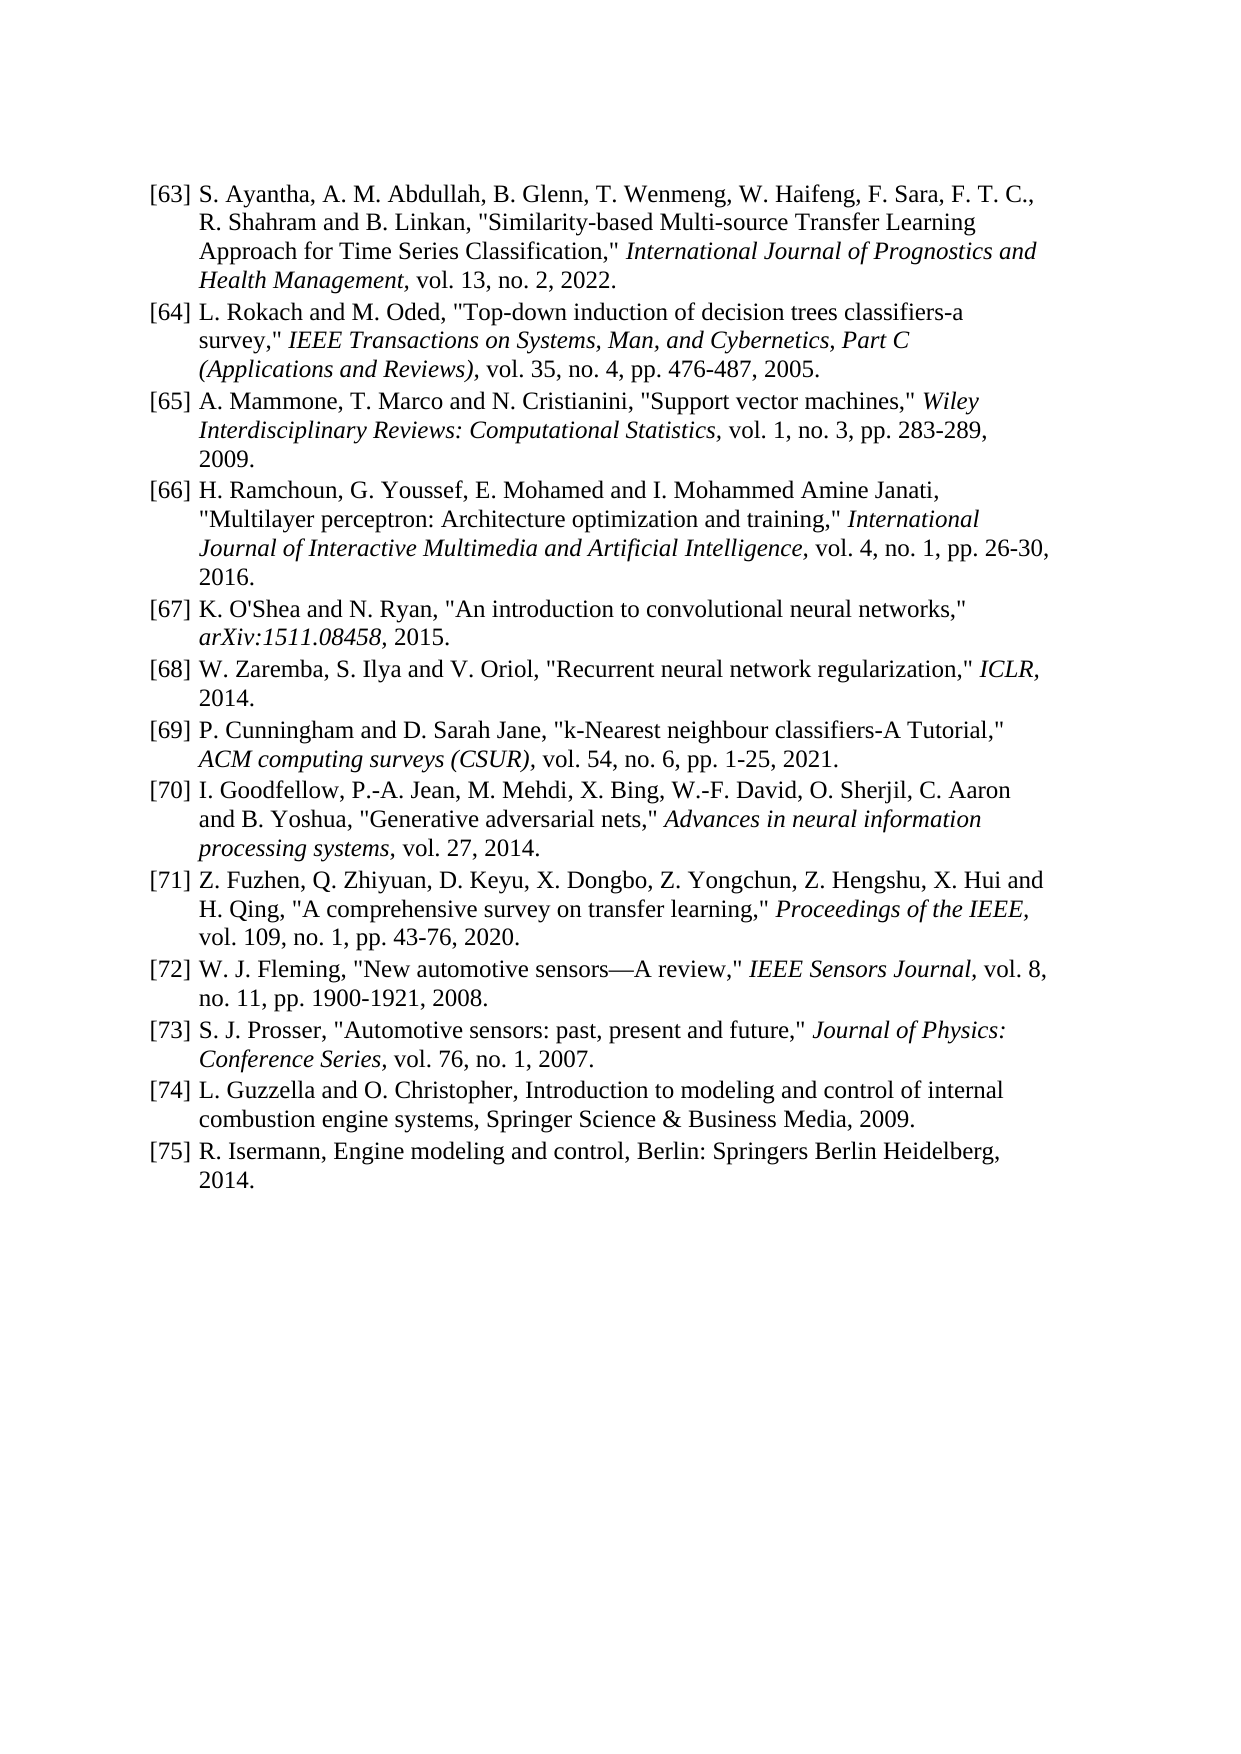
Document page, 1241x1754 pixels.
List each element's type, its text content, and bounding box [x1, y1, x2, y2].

table_cell R. Isermann, Engine modeling and control, Berlin: Springers Berlin Heidelberg, 2014. [197, 1135, 1051, 1195]
table_cell [74] [148, 1074, 197, 1135]
table_cell [70] [148, 774, 197, 863]
table_cell [65] [148, 385, 197, 474]
table_cell H. Ramchoun, G. Youssef, E. Mohamed and I. Mohammed Amine Janati, "Multilayer perceptron: Architecture optimization and training," International Journal of Interactive Multimedia and Artificial Intelligence, vol. 4, no. 1, pp. 26-30, 2016. [197, 474, 1051, 592]
table_cell [68] [148, 653, 197, 713]
table_cell S. Ayantha, A. M. Abdullah, B. Glenn, T. Wenmeng, W. Haifeng, F. Sara, F. T. C., R. Shahram and B. Linkan, "Similarity-based Multi-source Transfer Learning Approach for Time Series Classification," International Journal of Prognostics and Health Management, vol. 13, no. 2, 2022. [197, 177, 1051, 295]
table_cell Z. Fuzhen, Q. Zhiyuan, D. Keyu, X. Dongbo, Z. Yongchun, Z. Hengshu, X. Hui and H. Qing, "A comprehensive survey on transfer learning," Proceedings of the IEEE, vol. 109, no. 1, pp. 43-76, 2020. [197, 864, 1051, 953]
table_cell [71] [148, 864, 197, 953]
table_cell [73] [148, 1014, 197, 1074]
table_cell A. Mammone, T. Marco and N. Cristianini, "Support vector machines," Wiley Interdisciplinary Reviews: Computational Statistics, vol. 1, no. 3, pp. 283-289, 2009. [197, 385, 1051, 474]
table_cell [75] [148, 1135, 197, 1195]
table_cell K. O'Shea and N. Ryan, "An introduction to convolutional neural networks," arXiv:1511.08458, 2015. [197, 592, 1051, 653]
table_cell [64] [148, 295, 197, 385]
table_cell [72] [148, 953, 197, 1013]
table_cell P. Cunningham and D. Sarah Jane, "k-Nearest neighbour classifiers-A Tutorial," ACM computing surveys (CSUR), vol. 54, no. 6, pp. 1-25, 2021. [197, 714, 1051, 774]
table_cell [66] [148, 474, 197, 592]
table_cell L. Rokach and M. Oded, "Top-down induction of decision trees classifiers-a survey," IEEE Transactions on Systems, Man, and Cybernetics, Part C (Applications and Reviews), vol. 35, no. 4, pp. 476-487, 2005. [197, 295, 1051, 385]
table_cell [67] [148, 592, 197, 653]
table_cell [63] [148, 177, 197, 295]
table_cell [69] [148, 714, 197, 774]
table_cell I. Goodfellow, P.-A. Jean, M. Mehdi, X. Bing, W.-F. David, O. Sherjil, C. Aaron and B. Yoshua, "Generative adversarial nets," Advances in neural information processing systems, vol. 27, 2014. [197, 774, 1051, 863]
table_cell W. J. Fleming, "New automotive sensors—A review," IEEE Sensors Journal, vol. 8, no. 11, pp. 1900-1921, 2008. [197, 953, 1051, 1013]
table_cell L. Guzzella and O. Christopher, Introduction to modeling and control of internal combustion engine systems, Springer Science & Business Media, 2009. [197, 1074, 1051, 1135]
table_cell W. Zaremba, S. Ilya and V. Oriol, "Recurrent neural network regularization," ICLR, 2014. [197, 653, 1051, 713]
table_cell S. J. Prosser, "Automotive sensors: past, present and future," Journal of Physics: Conference Series, vol. 76, no. 1, 2007. [197, 1014, 1051, 1074]
